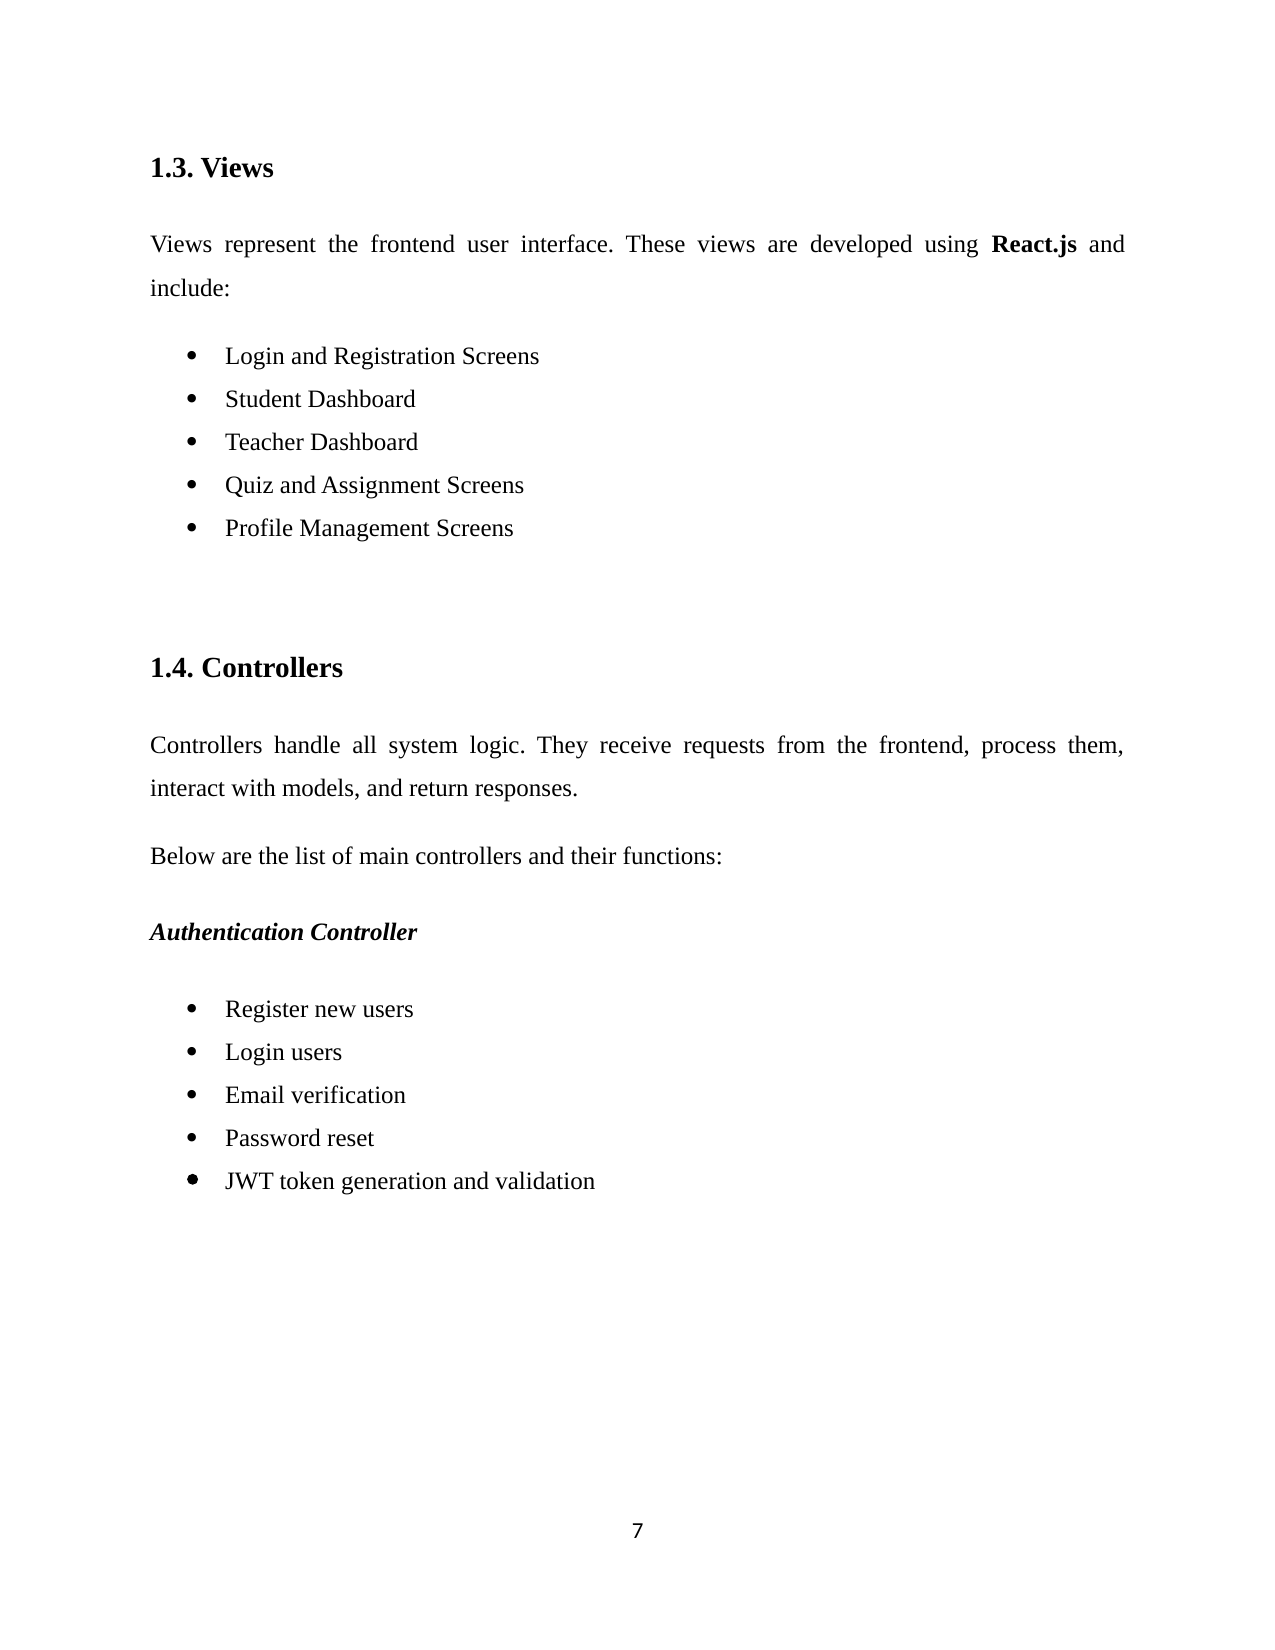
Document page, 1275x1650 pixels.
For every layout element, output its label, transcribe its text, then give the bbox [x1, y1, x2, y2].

list Email verification [187, 1080, 1125, 1109]
list Login users [187, 1037, 1125, 1066]
subtitle 1.4. Controllers [150, 650, 1125, 684]
list Profile Management Screens [187, 513, 1125, 542]
subtitle Authentication Controller [150, 917, 1125, 946]
list JWT token generation and validation [187, 1166, 1125, 1196]
list Student Dashboard [187, 384, 1125, 413]
list Login and Registration Screens [187, 341, 1125, 369]
list Quiz and Assignment Screens [187, 470, 1125, 499]
text Views represent the frontend user interface. These views are developed using React.js and include: [150, 229, 1125, 301]
text Controllers handle all system logic. They receive requests from the frontend, process them, interact with models, and return responses. [150, 730, 1125, 802]
list Register new users [187, 994, 1125, 1022]
text Below are the list of main controllers and their functions: [150, 841, 1125, 870]
list Teacher Dashboard [187, 427, 1125, 456]
list Password reset [187, 1123, 1125, 1152]
subtitle 1.3. Views [150, 150, 1125, 183]
